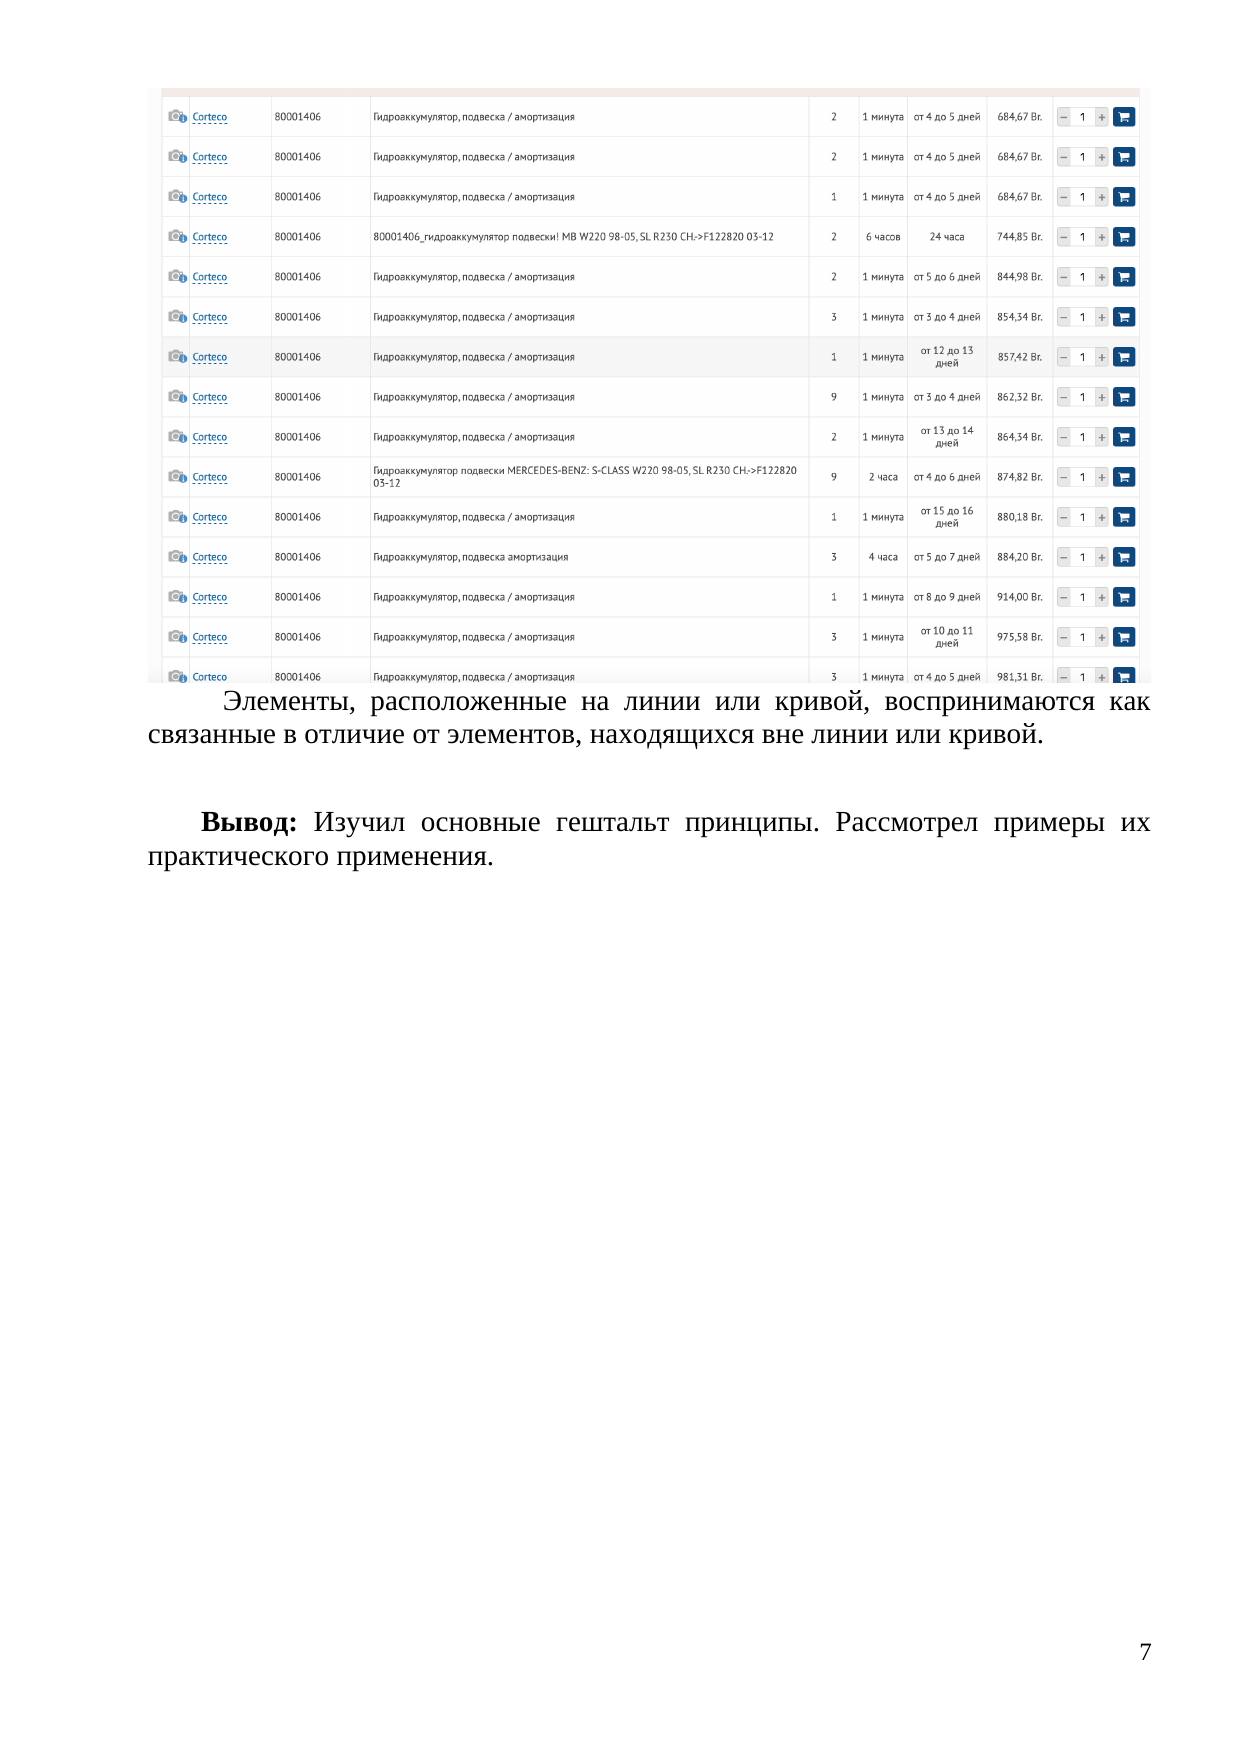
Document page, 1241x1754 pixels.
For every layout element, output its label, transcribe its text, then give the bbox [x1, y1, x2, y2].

picture [147, 88, 1152, 683]
text Вывод: Изучил основные гештальт принципы. Рассмотрел примеры их практического применения. [148, 804, 1152, 871]
text Элементы, расположенные на линии или кривой, воспринимаются как связанные в отличие от элементов, находящихся вне линии или кривой. [148, 683, 1152, 750]
